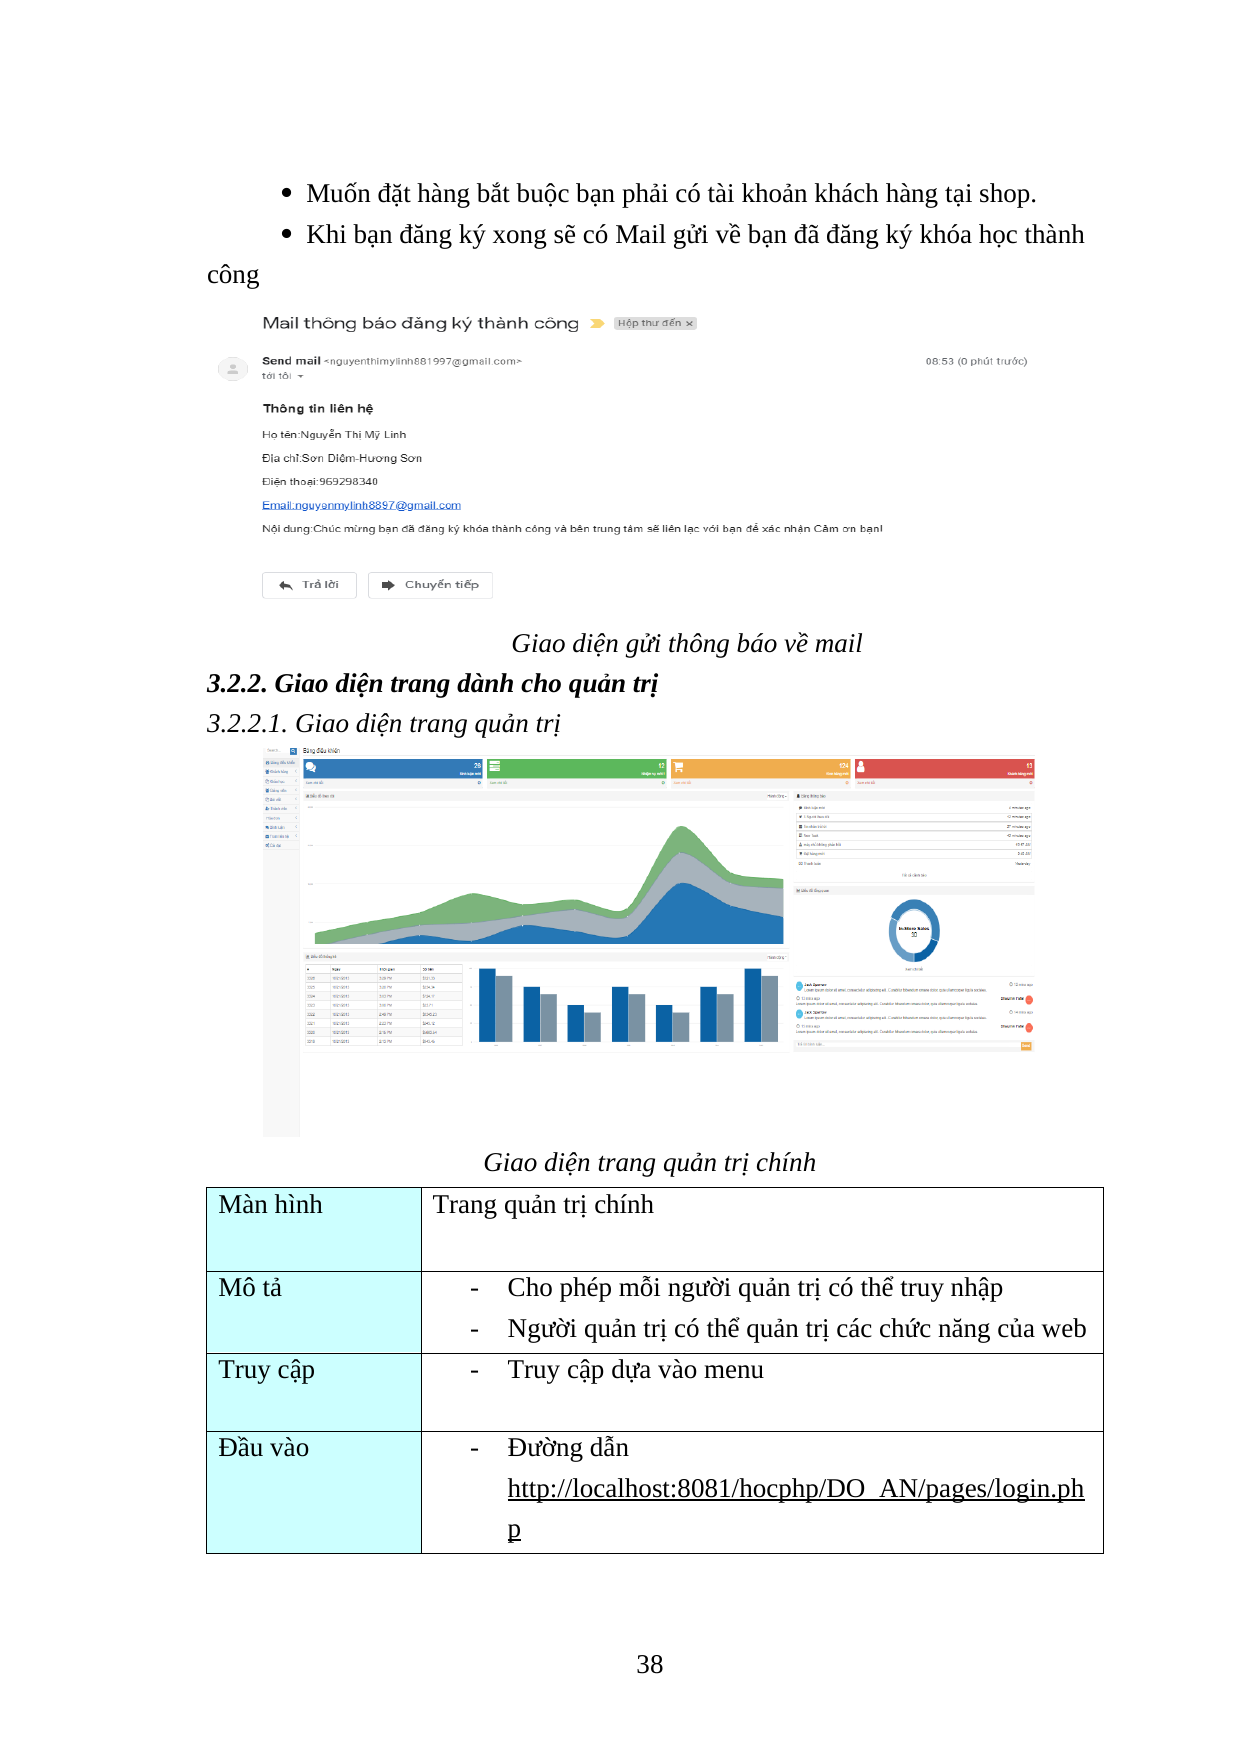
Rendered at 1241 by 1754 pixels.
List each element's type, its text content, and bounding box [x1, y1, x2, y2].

table_cell Truy cập dựa vào menu [422, 1354, 1103, 1431]
table_header Màn hình [207, 1188, 421, 1271]
picture [206, 298, 1045, 618]
table_cell Truy cập [207, 1354, 421, 1431]
table_header Trang quản trị chính [422, 1188, 1103, 1271]
subtitle 3.2.2. Giao diện trang dành cho quản trị [207, 667, 1092, 698]
list Khi bạn đăng ký xong sẽ có Mail gửi về bạn đã đăng ký khóa học thành công [207, 218, 1092, 289]
list Giao diện gửi thông báo về mail [282, 627, 1092, 658]
picture [263, 748, 1037, 1137]
table_cell Đầu vào [207, 1432, 421, 1553]
list Muốn đặt hàng bắt buộc bạn phải có tài khoản khách hàng tại shop. [207, 177, 1092, 208]
text Giao diện trang quản trị chính [207, 1146, 1092, 1177]
table_cell Mô tả [207, 1272, 421, 1352]
table_cell Đường dẫn http://localhost:8081/hocphp/DO_AN/pages/login.php [422, 1432, 1103, 1553]
text 3.2.2.1. Giao diện trang quản trị [207, 708, 1092, 739]
table_cell Cho phép mỗi người quản trị có thể truy nhập Người quản trị có thể quản trị các chức năng của web [422, 1272, 1103, 1352]
